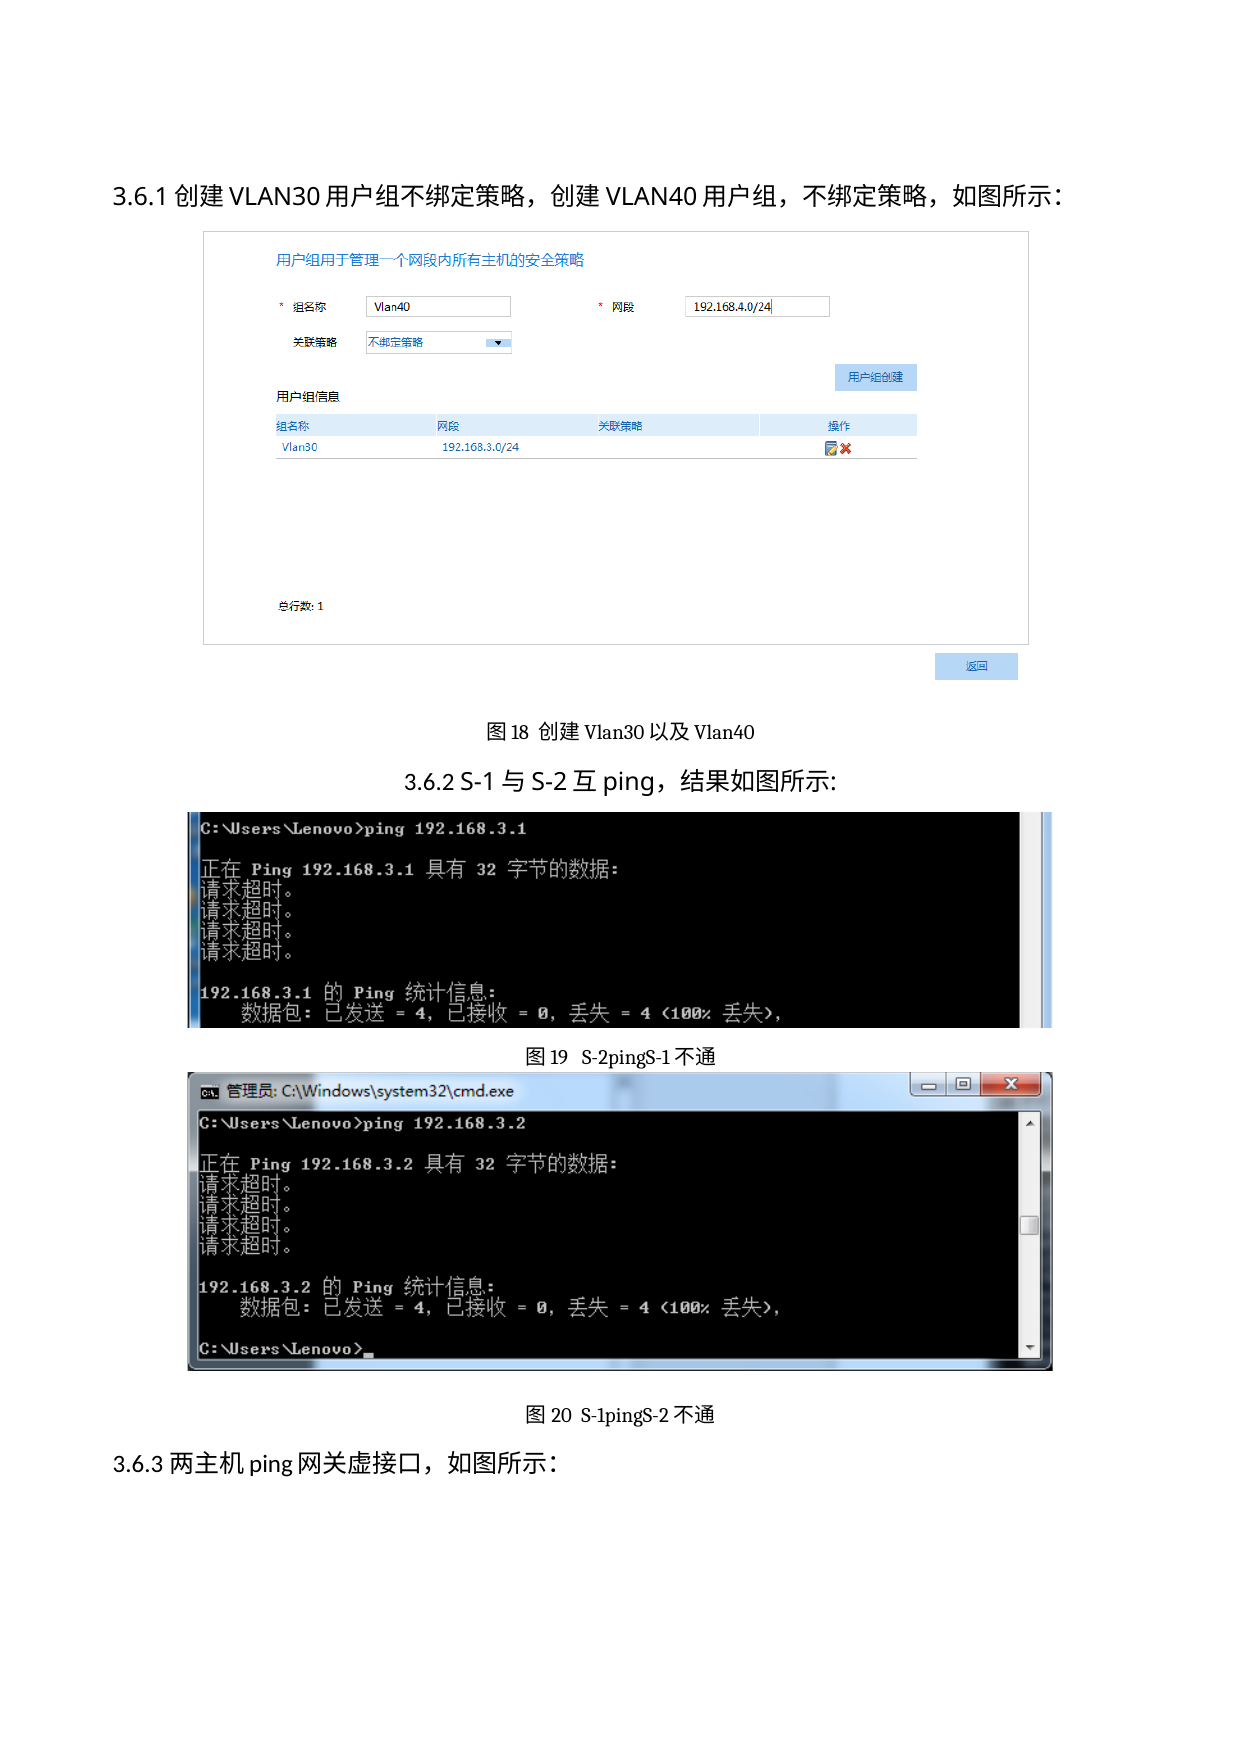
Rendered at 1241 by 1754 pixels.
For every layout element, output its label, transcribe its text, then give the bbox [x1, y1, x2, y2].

picture [187, 1072, 1053, 1371]
text 3.6.3 两主机ping网关虚接口，如图所示： [112, 1429, 1128, 1494]
text 图 20 S-1pingS-2不通 [112, 1397, 1128, 1429]
picture [197, 227, 1043, 686]
text 图 18 创建Vlan30以及Vlan40 [112, 714, 1128, 747]
text 3.6.1创建VLAN30用户组不绑定策略，创建VLAN40用户组，不绑定策略，如图所示： [112, 162, 1128, 227]
text 图 19 S-2pingS-1不通 [112, 1039, 1128, 1072]
picture [187, 812, 1053, 1028]
